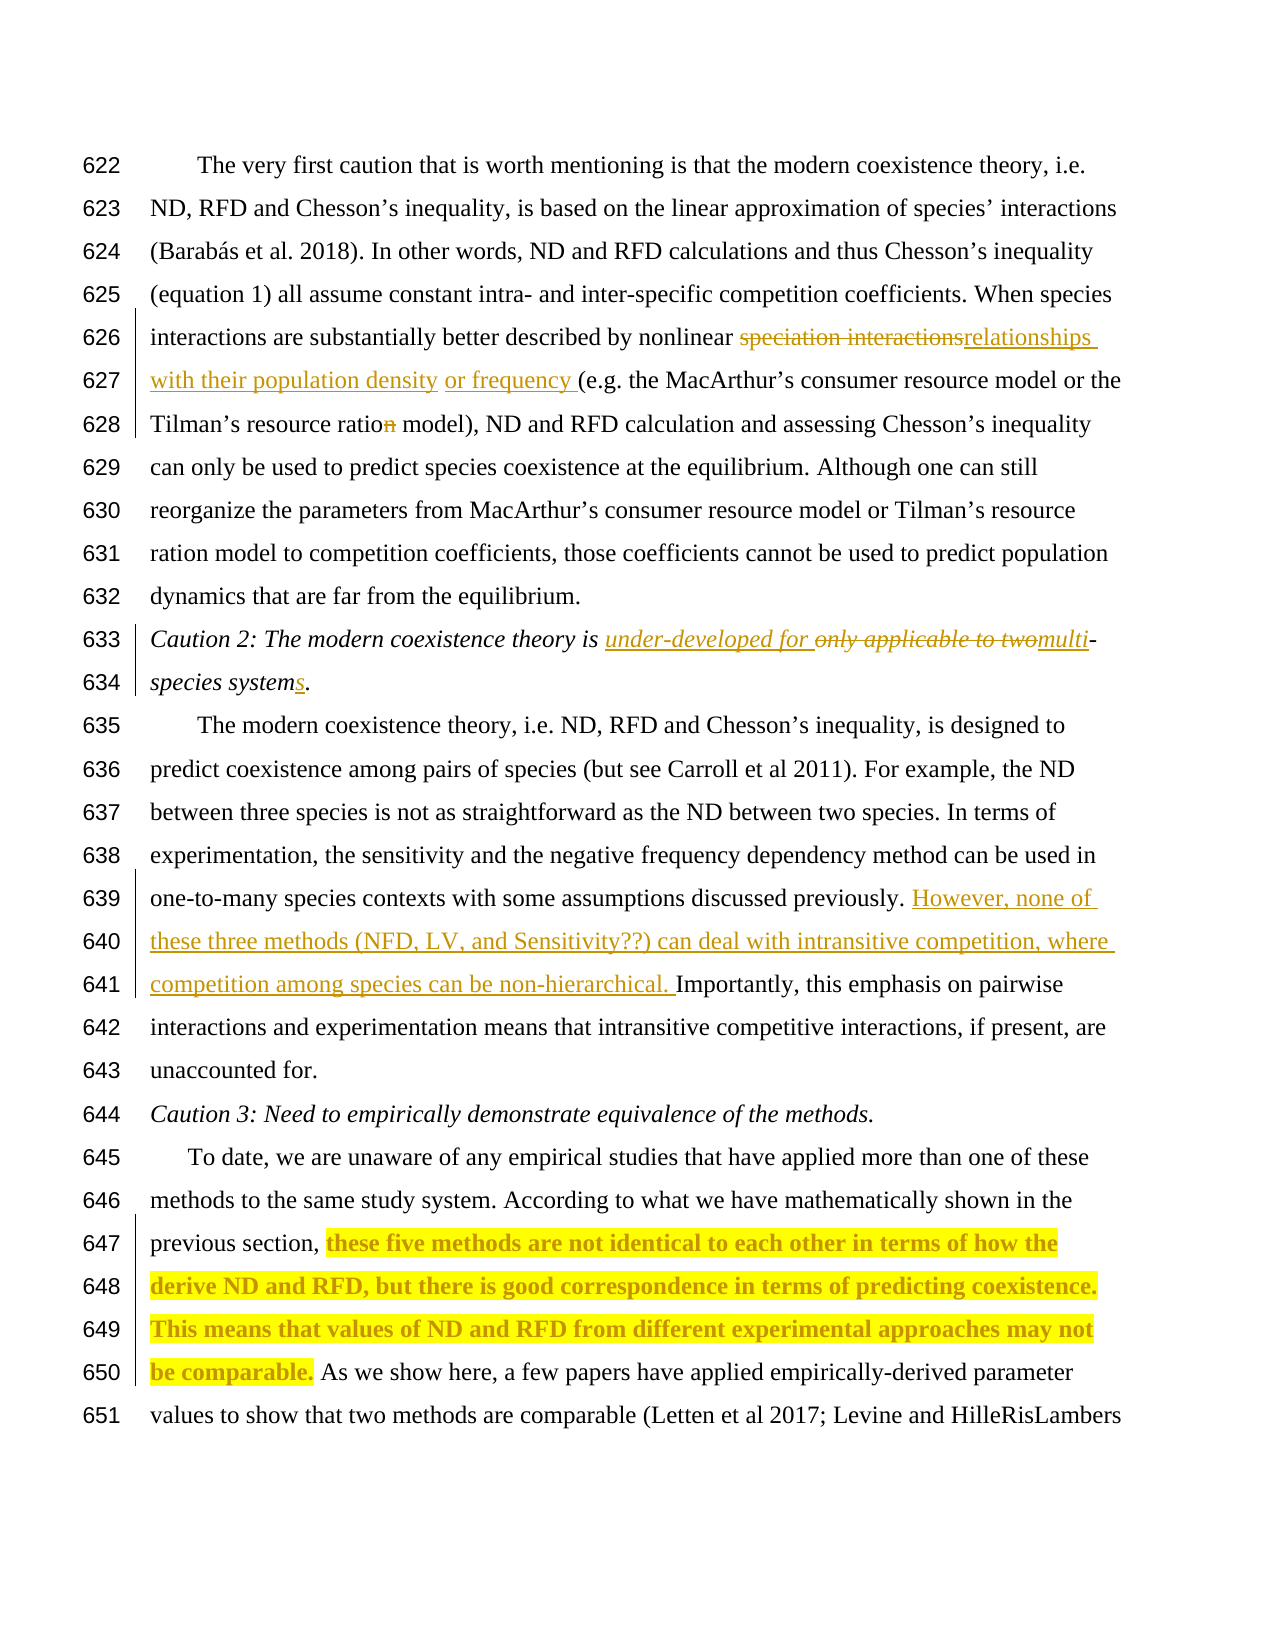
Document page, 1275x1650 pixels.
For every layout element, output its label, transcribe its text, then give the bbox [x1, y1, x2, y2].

text The very first caution that is worth mentioning is that the modern coexistence theory, i.e. ND, RFD and Chesson’s inequality, is based on the linear approximation of species’ interactions (Barabás et al. 2018). In other words, ND and RFD calculations and thus Chesson’s inequality (equation 1) all assume constant intra- and inter-specific competition coefficients. When species interactions are substantially better described by nonlinear (e.g. the MacArthur’s consumer resource model or the Tilman’s resource ratio model), ND and RFD calculation and assessing Chesson’s inequality can only be used to predict species coexistence at the equilibrium. Although one can still reorganize the parameters from MacArthur’s consumer resource model or Tilman’s resource ration model to competition coefficients, those coefficients cannot be used to predict population dynamics that are far from the equilibrium. [150, 150, 1125, 610]
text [150, 1142, 1125, 1429]
text Caution 2: The modern coexistence theory is -species system. [150, 624, 1125, 696]
text Caution 3: Need to empirically demonstrate equivalence of the methods. [150, 1099, 1125, 1127]
text The modern coexistence theory, i.e. ND, RFD and Chesson’s inequality, is designed to predict coexistence among pairs of species (but see Carroll et al 2011). For example, the ND between three species is not as straightforward as the ND between two species. In terms of experimentation, the sensitivity and the negative frequency dependency method can be used in one-to-many species contexts with some assumptions discussed previously. Importantly, this emphasis on pairwise interactions and experimentation means that intransitive competitive interactions, if present, are unaccounted for. [150, 711, 1125, 1084]
